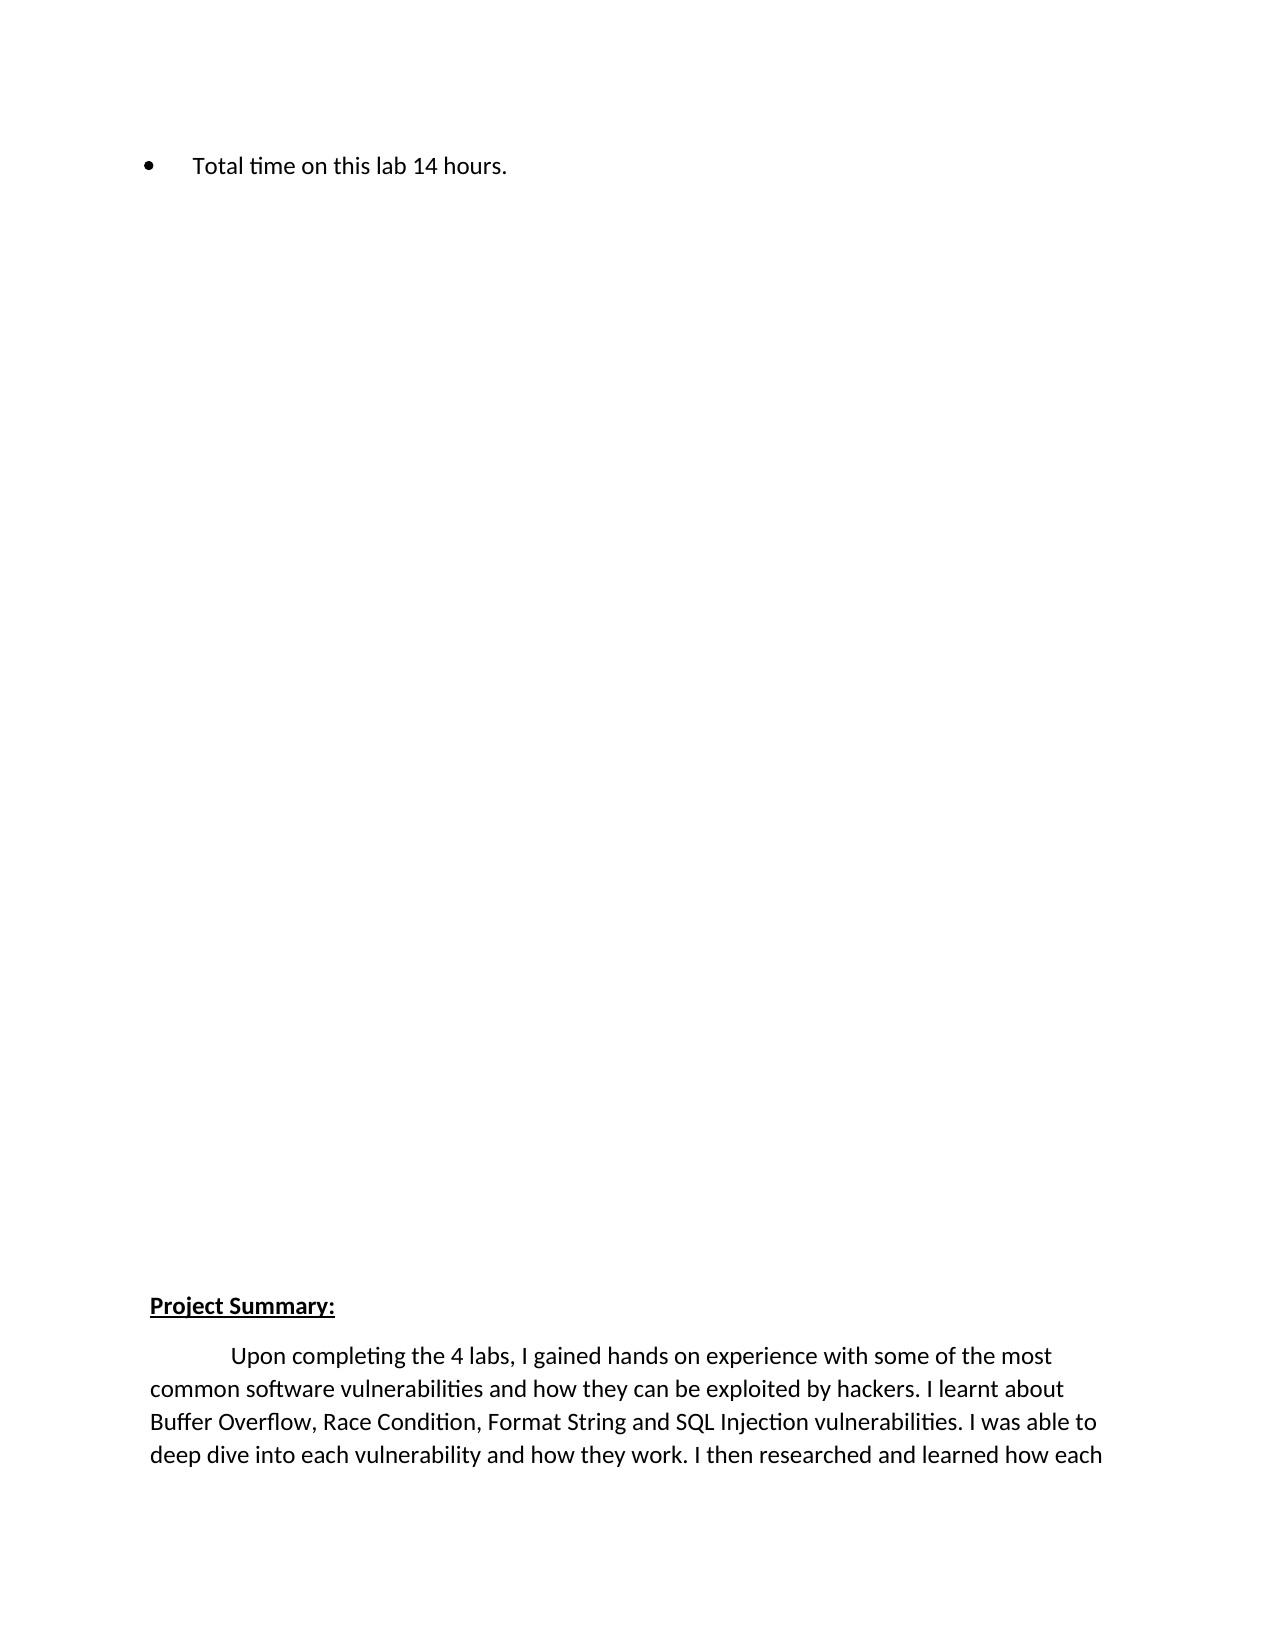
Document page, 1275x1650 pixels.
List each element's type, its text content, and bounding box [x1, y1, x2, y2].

list Total time on this lab 14 hours. [155, 150, 1125, 181]
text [150, 1340, 1125, 1469]
text Project Summary: [150, 1290, 1125, 1321]
